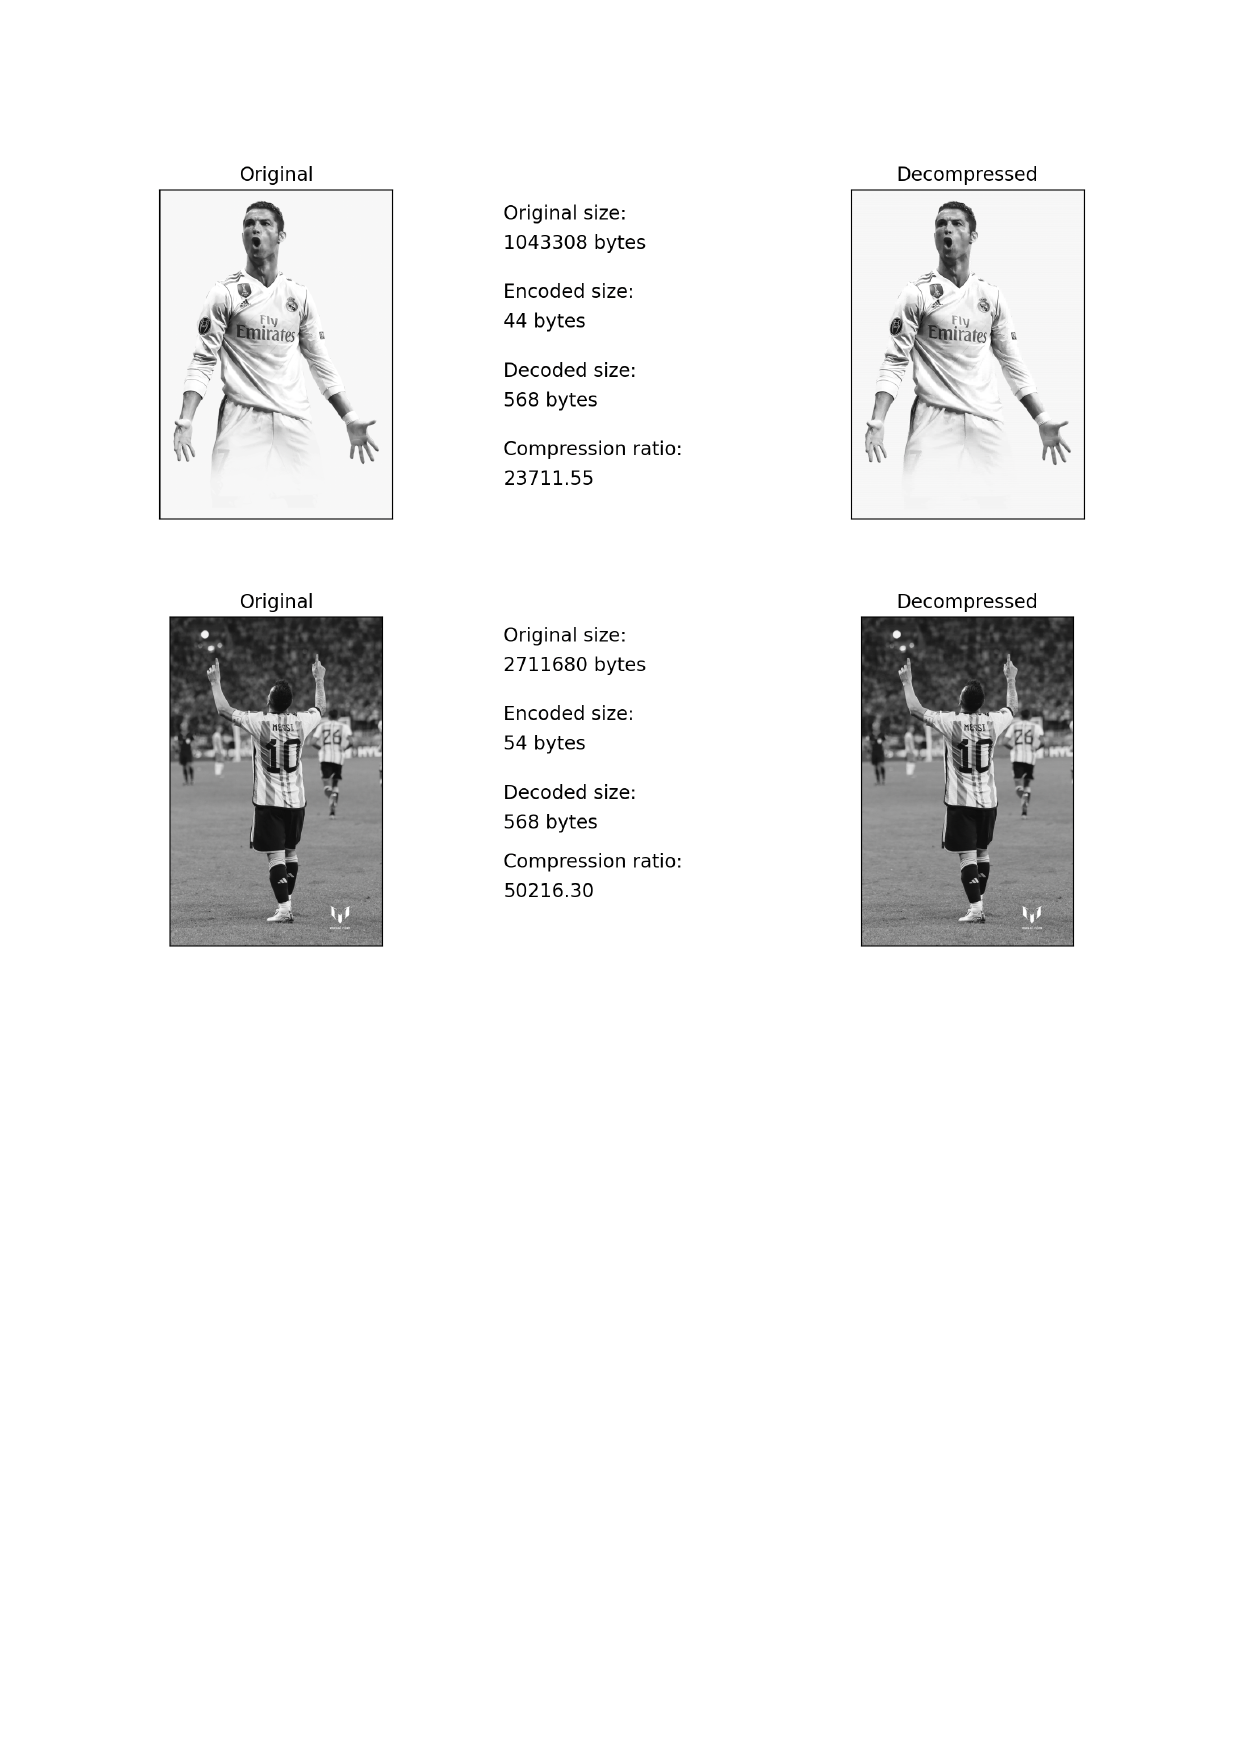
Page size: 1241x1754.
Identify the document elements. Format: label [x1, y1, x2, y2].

picture [147, 147, 1092, 964]
